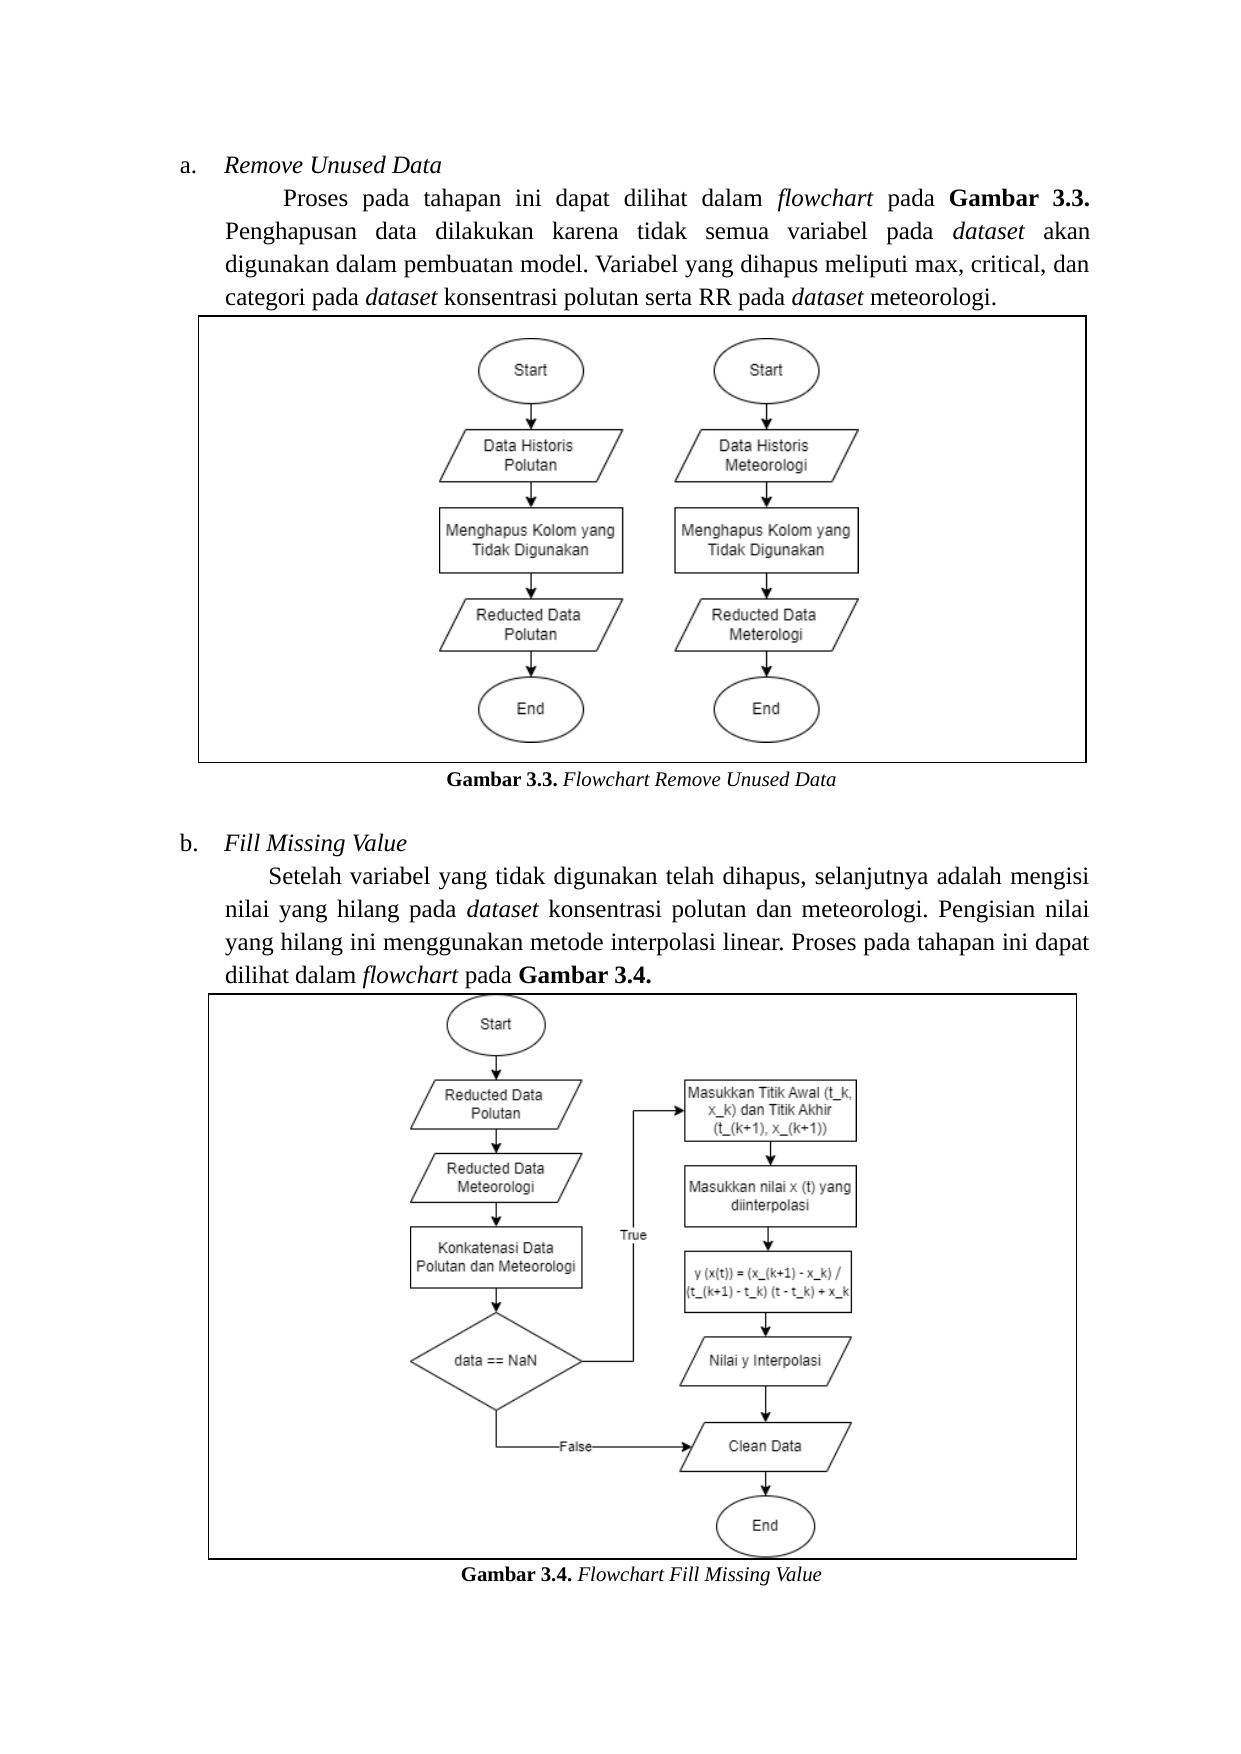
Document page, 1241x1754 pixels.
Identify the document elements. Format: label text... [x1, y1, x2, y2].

list Fill Missing Value [179, 828, 1090, 857]
picture [410, 995, 857, 1558]
list Proses pada tahapan ini dapat dilihat dalam flowchart pada Gambar 3.3. Penghapusan data dilakukan karena tidak semua variabel pada dataset akan digunakan dalam pembuatan model. Variabel yang dihapus meliputi max, critical, dan categori pada dataset konsentrasi polutan serta RR pada dataset meteorologi. [225, 183, 1090, 311]
picture [439, 338, 859, 743]
list Remove Unused Data [179, 150, 1090, 179]
text Gambar 3.4. Flowchart Fill Missing Value [150, 1562, 1090, 1586]
list Setelah variabel yang tidak digunakan telah dihapus, selanjutnya adalah mengisi nilai yang hilang pada dataset konsentrasi polutan dan meteorologi. Pengisian nilai yang hilang ini menggunakan metode interpolasi linear. Proses pada tahapan ini dapat dilihat dalam flowchart pada Gambar 3.4. [225, 861, 1090, 989]
text Gambar 3.3. Flowchart Remove Unused Data [150, 767, 1090, 791]
